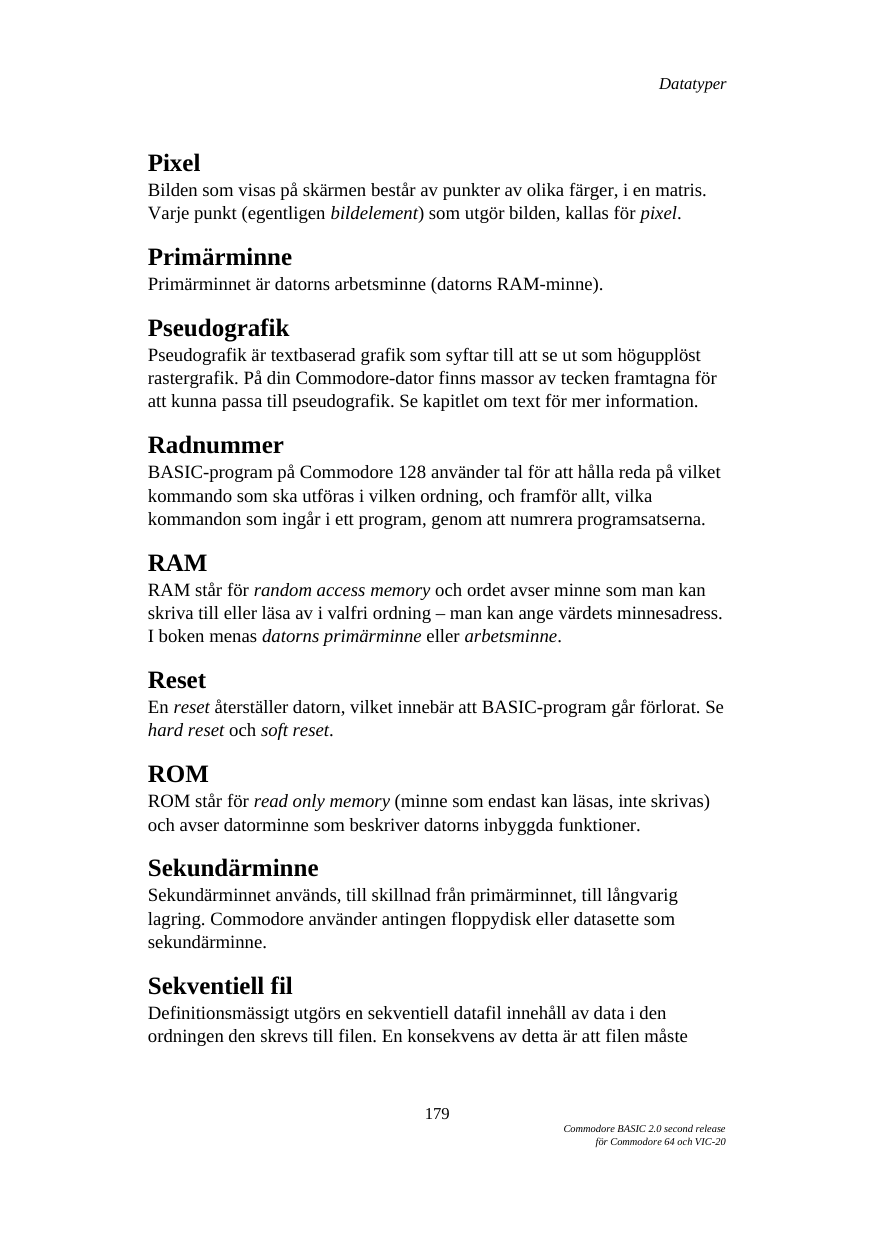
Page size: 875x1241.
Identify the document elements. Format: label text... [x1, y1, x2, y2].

subtitle ROM [148, 759, 726, 788]
text En reset återställer datorn, vilket innebär att BASIC-program går förlorat. Se hard reset och soft reset. [148, 696, 726, 741]
subtitle Radnummer [148, 430, 726, 459]
subtitle Sekundärminne [148, 853, 726, 882]
subtitle Reset [148, 665, 726, 694]
subtitle Pseudografik [148, 313, 726, 342]
subtitle Primärminne [148, 242, 726, 271]
text Sekundärminnet används, till skillnad från primärminnet, till långvarig lagring. Commodore använder antingen floppydisk eller datasette som sekundärminne. [148, 884, 726, 952]
text BASIC-program på Commodore 128 använder tal för att hålla reda på vilket kommando som ska utföras i vilken ordning, och framför allt, vilka kommandon som ingår i ett program, genom att numrera programsatserna. [148, 461, 726, 529]
text Pseudografik är textbaserad grafik som syftar till att se ut som högupplöst rastergrafik. På din Commodore-dator finns massor av tecken framtagna för att kunna passa till pseudografik. Se kapitlet om text för mer information. [148, 344, 726, 412]
subtitle Pixel [148, 148, 726, 176]
text RAM står för random access memory och ordet avser minne som man kan skriva till eller läsa av i valfri ordning – man kan ange värdets minnesadress. I boken menas datorns primärminne eller arbetsminne. [148, 579, 726, 647]
text Primärminnet är datorns arbetsminne (datorns RAM-minne). [148, 273, 726, 294]
subtitle Sekventiell fil [148, 971, 726, 999]
text ROM står för read only memory (minne som endast kan läsas, inte skrivas) och avser datorminne som beskriver datorns inbyggda funktioner. [148, 790, 726, 835]
subtitle RAM [148, 548, 726, 576]
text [148, 1002, 726, 1047]
text Bilden som visas på skärmen består av punkter av olika färger, i en matris. Varje punkt (egentligen bildelement) som utgör bilden, kallas för pixel. [148, 179, 726, 223]
